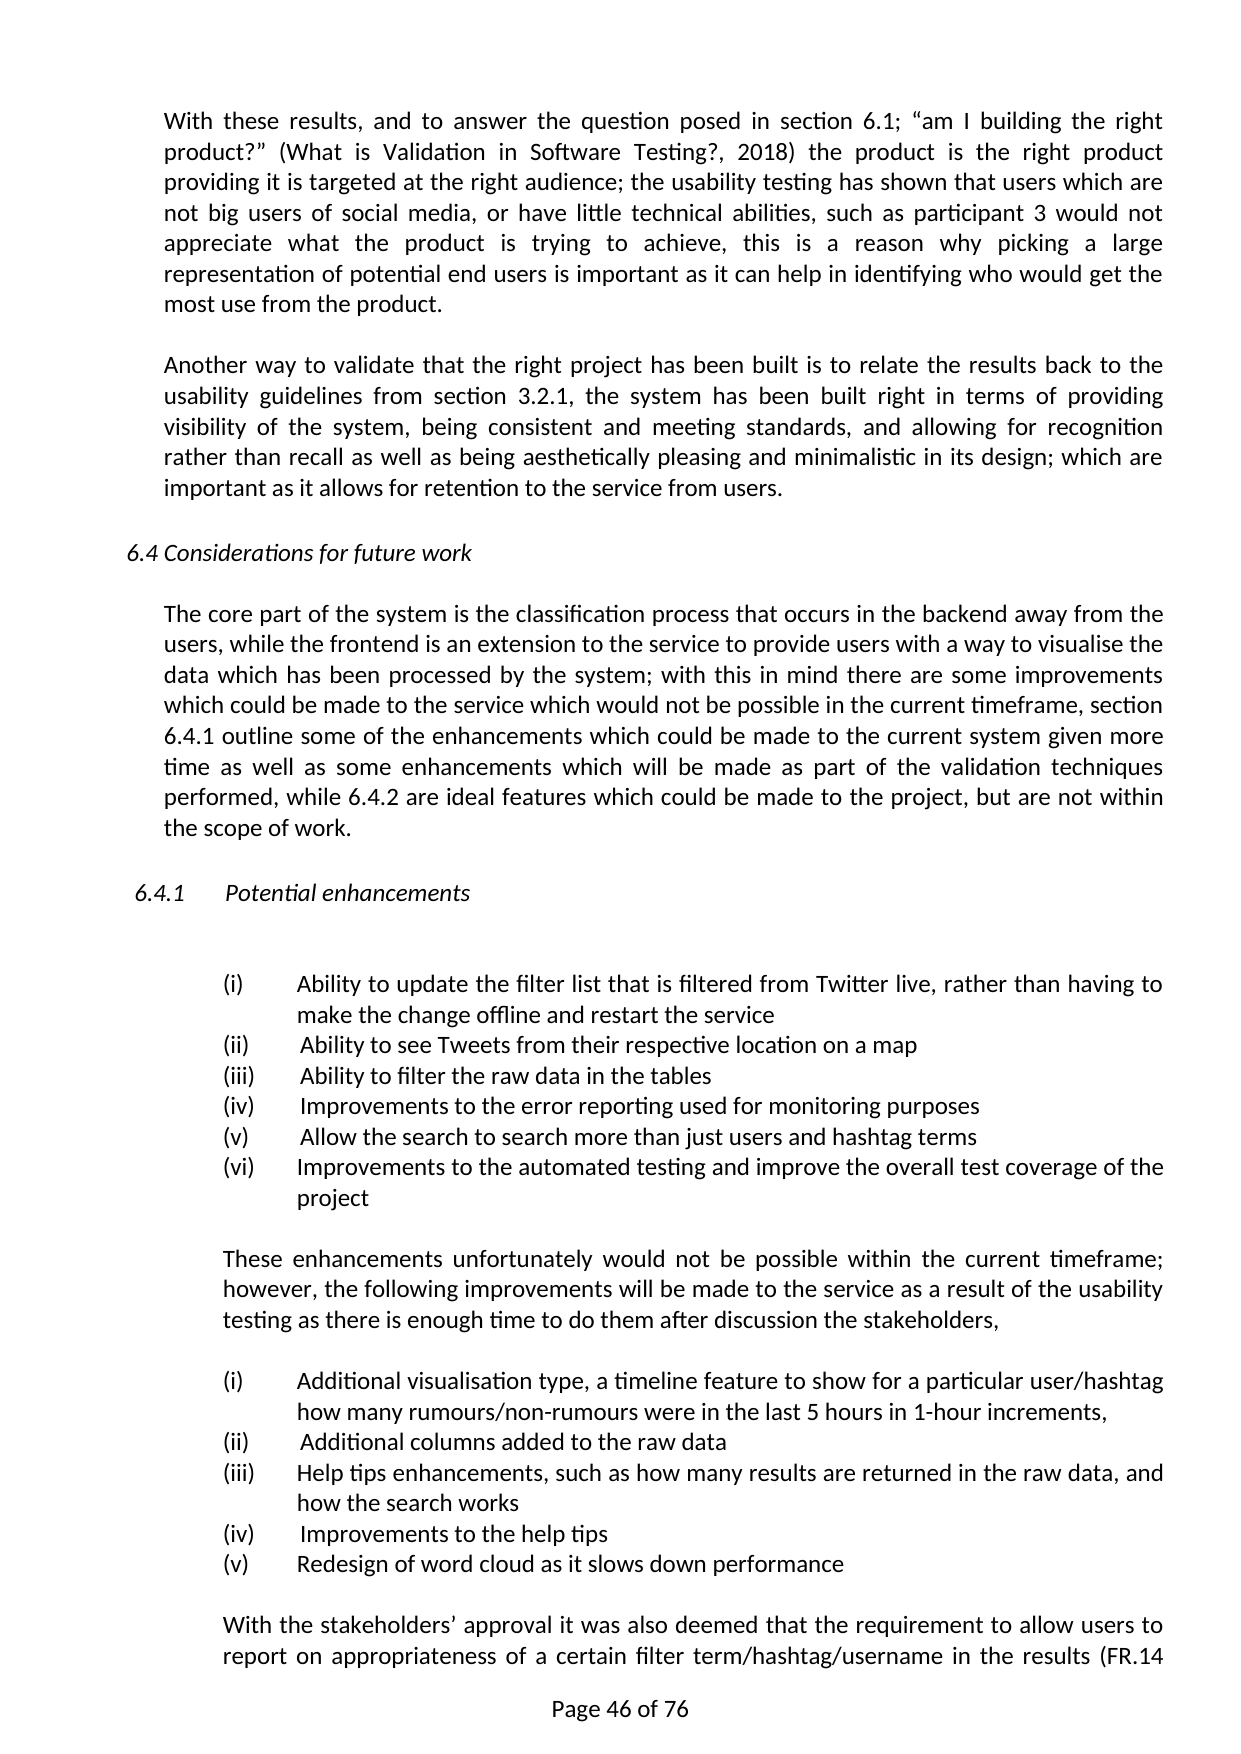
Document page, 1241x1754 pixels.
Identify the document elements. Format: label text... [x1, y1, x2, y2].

subtitle Considerations for future work [126, 537, 1165, 567]
list Redesign of word cloud as it slows down performance [223, 1548, 1165, 1579]
list Improvements to the automated testing and improve the overall test coverage of the project [223, 1152, 1165, 1213]
list Ability to see Tweets from their respective location on a map [223, 1029, 1165, 1060]
text These enhancements unfortunately would not be possible within the current timeframe; however, the following improvements will be made to the service as a result of the usability testing as there is enough time to do them after discussion the stakeholders, [223, 1243, 1165, 1335]
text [223, 1609, 1165, 1670]
list Ability to filter the raw data in the tables [223, 1060, 1165, 1091]
list Additional visualisation type, a timeline feature to show for a particular user/hashtag how many rumours/non-rumours were in the last 5 hours in 1-hour increments, [223, 1365, 1165, 1426]
list Improvements to the error reporting used for monitoring purposes [223, 1091, 1165, 1121]
list Improvements to the help tips [223, 1518, 1165, 1548]
text The core part of the system is the classification process that occurs in the backend away from the users, while the frontend is an extension to the service to provide users with a way to visualise the data which has been processed by the system; with this in mind there are some improvements which could be made to the service which would not be possible in the current timeframe, section 6.4.1 outline some of the enhancements which could be made to the current system given more time as well as some enhancements which will be made as part of the validation techniques performed, while 6.4.2 are ideal features which could be made to the project, but are not within the scope of work. [164, 598, 1165, 842]
list Help tips enhancements, such as how many results are returned in the raw data, and how the search works [223, 1457, 1165, 1518]
subtitle Potential enhancements [134, 877, 1165, 907]
list Additional columns added to the raw data [223, 1426, 1165, 1457]
list Allow the search to search more than just users and hashtag terms [223, 1121, 1165, 1152]
list Ability to update the filter list that is filtered from Twitter live, rather than having to make the change offline and restart the service [223, 968, 1165, 1029]
text Another way to validate that the right project has been built is to relate the results back to the usability guidelines from section 3.2.1, the system has been built right in terms of providing visibility of the system, being consistent and meeting standards, and allowing for recognition rather than recall as well as being aesthetically pleasing and minimalistic in its design; which are important as it allows for retention to the service from users. [164, 350, 1165, 502]
text With these results, and to answer the question posed in section 6.1; “am I building the right product?” (What is Validation in Software Testing?, 2018) the product is the right product providing it is targeted at the right audience; the usability testing has shown that users which are not big users of social media, or have little technical abilities, such as participant 3 would not appreciate what the product is trying to achieve, this is a reason why picking a large representation of potential end users is important as it can help in identifying who would get the most use from the product. [164, 106, 1165, 319]
